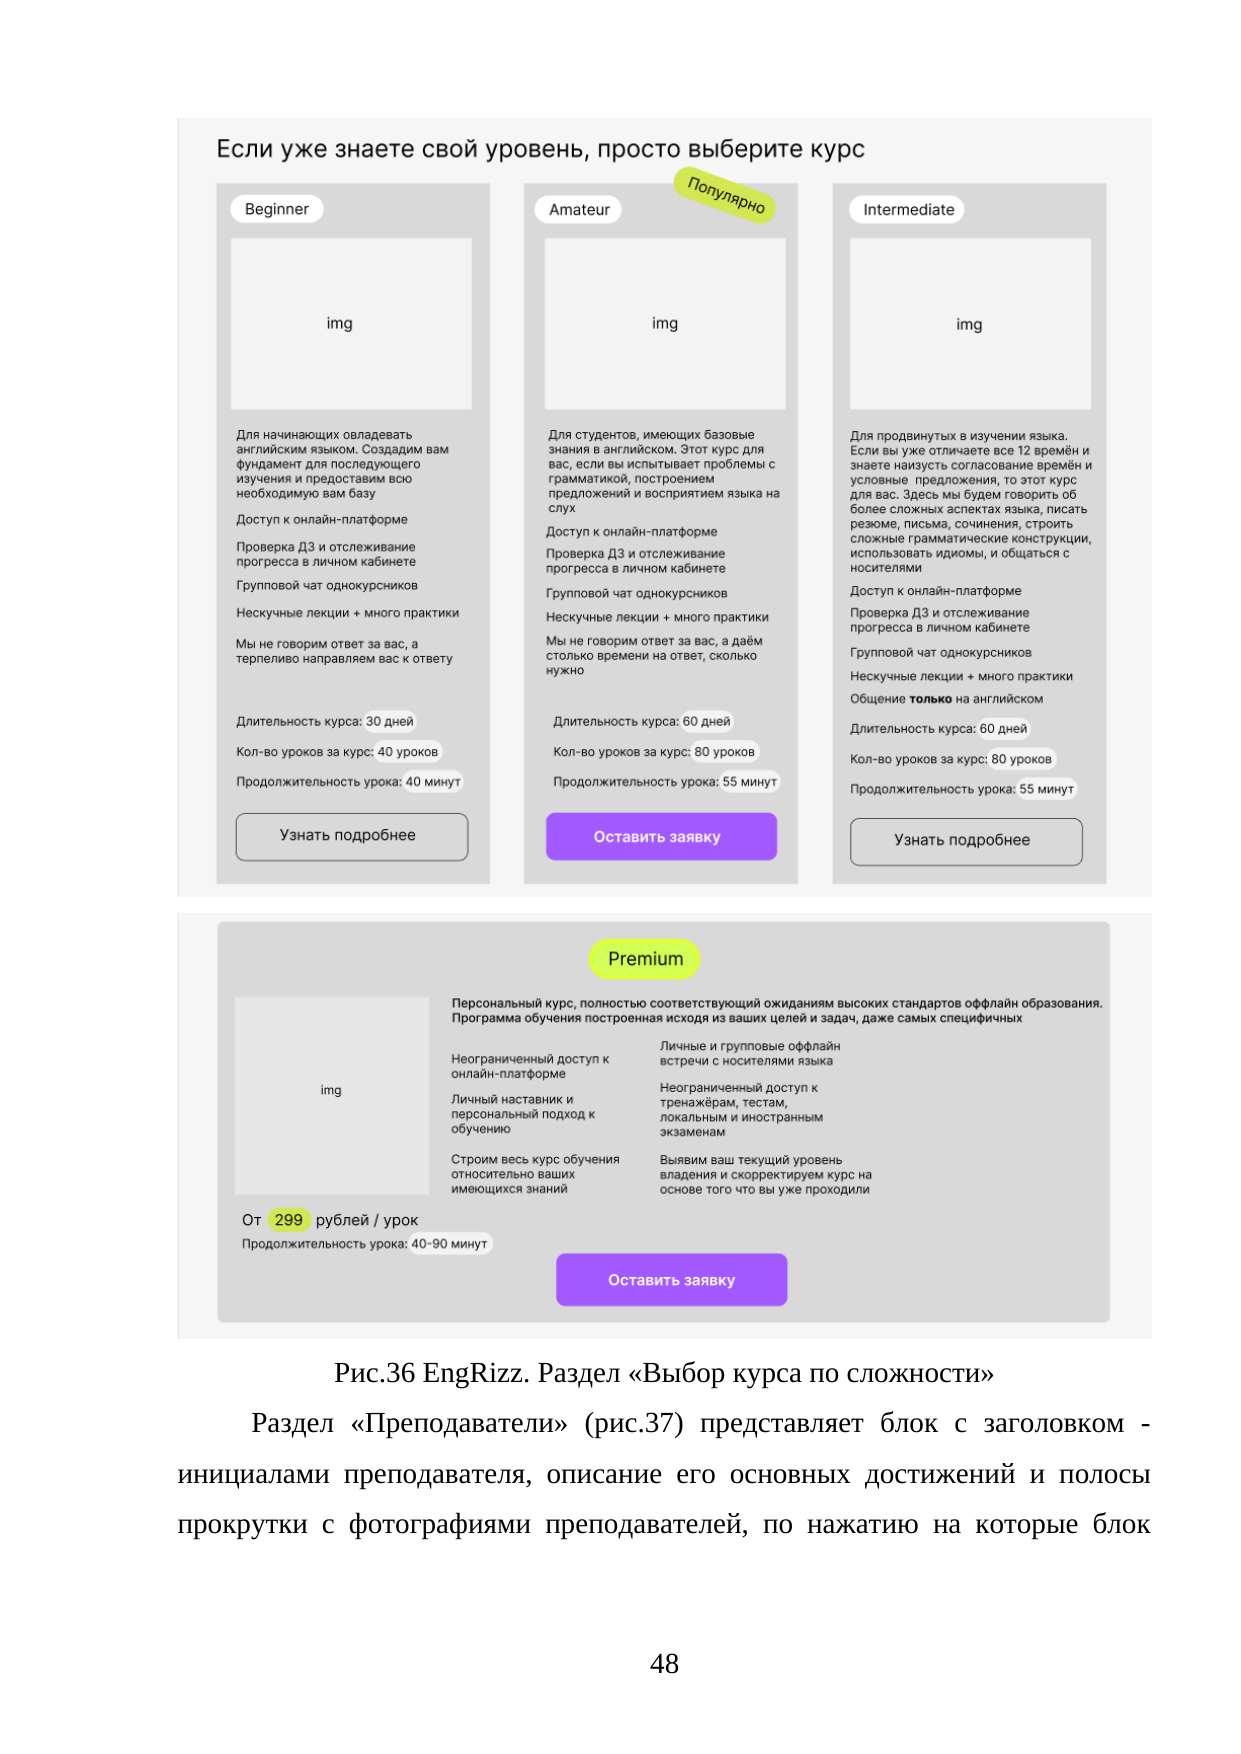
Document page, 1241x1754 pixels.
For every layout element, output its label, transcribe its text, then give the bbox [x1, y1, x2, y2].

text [177, 1406, 1152, 1540]
picture [177, 118, 1152, 897]
picture [177, 913, 1152, 1339]
text Рис.36 EngRizz. Раздел «Выбор курса по сложности» [177, 1355, 1152, 1389]
